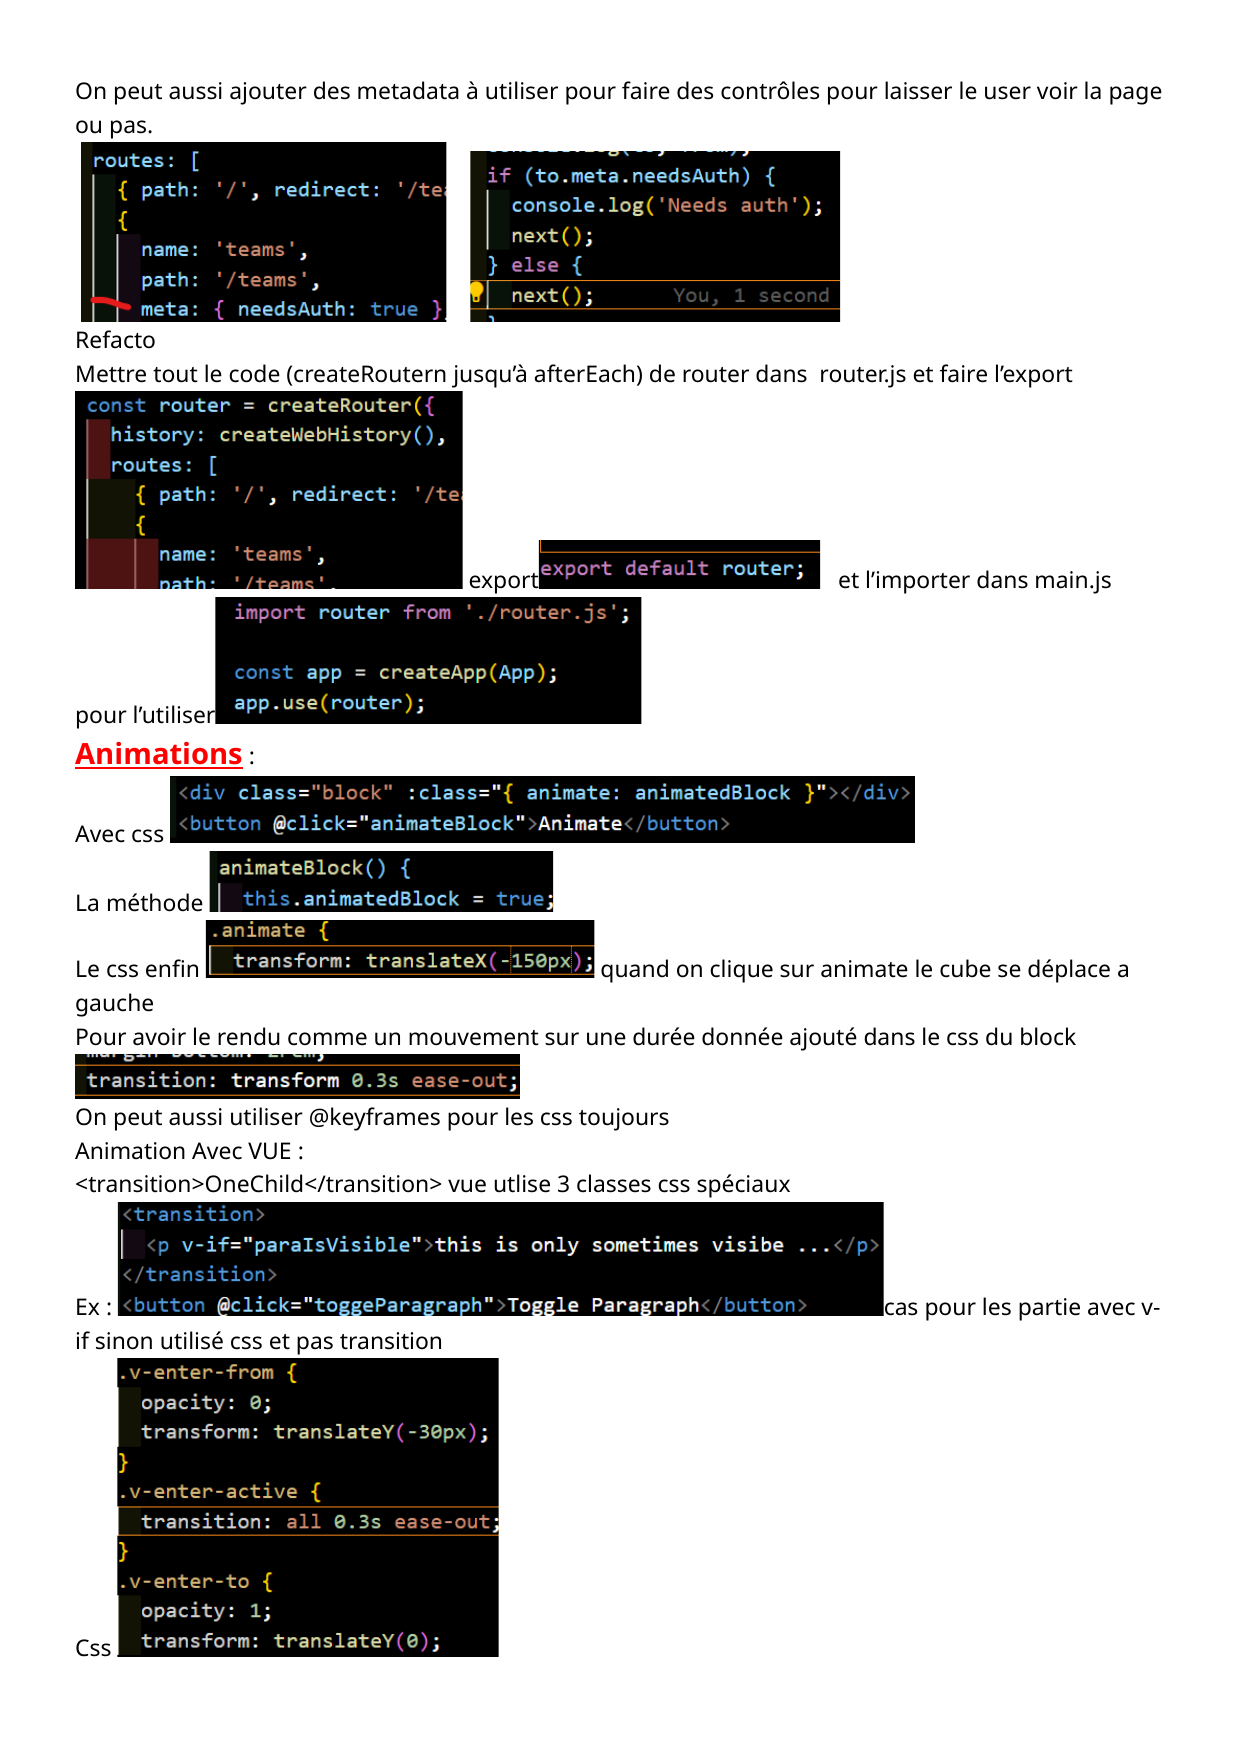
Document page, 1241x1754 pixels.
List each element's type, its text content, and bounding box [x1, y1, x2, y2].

picture [470, 151, 841, 322]
picture [215, 597, 642, 724]
text <transition>OneChild</transition> vue utlise 3 classes css spéciaux [75, 1168, 1165, 1199]
text Mettre tout le code (createRoutern jusqu’à afterEach) de router dans router.js et faire l’export [75, 358, 1165, 389]
text Refacto [75, 324, 1165, 355]
text Animation Avec VUE : [75, 1134, 1165, 1166]
picture [81, 142, 447, 322]
picture [209, 851, 554, 912]
picture [117, 1202, 884, 1316]
picture [170, 776, 915, 843]
text On peut aussi utiliser @keyframes pour les css toujours [75, 1101, 1165, 1132]
picture [75, 1054, 520, 1099]
picture [538, 540, 821, 589]
picture [75, 391, 463, 589]
text Pour avoir le rendu comme un mouvement sur une durée donnée ajouté dans le css du block [75, 1021, 1165, 1098]
picture [205, 920, 595, 978]
text Le css enfin quand on clique sur animate le cube se déplace a gauche [75, 921, 1165, 1018]
picture [117, 1358, 499, 1657]
text On peut aussi ajouter des metadata à utiliser pour faire des contrôles pour laisser le user voir la page ou pas. [75, 75, 1165, 140]
text Animations : [75, 733, 1165, 773]
